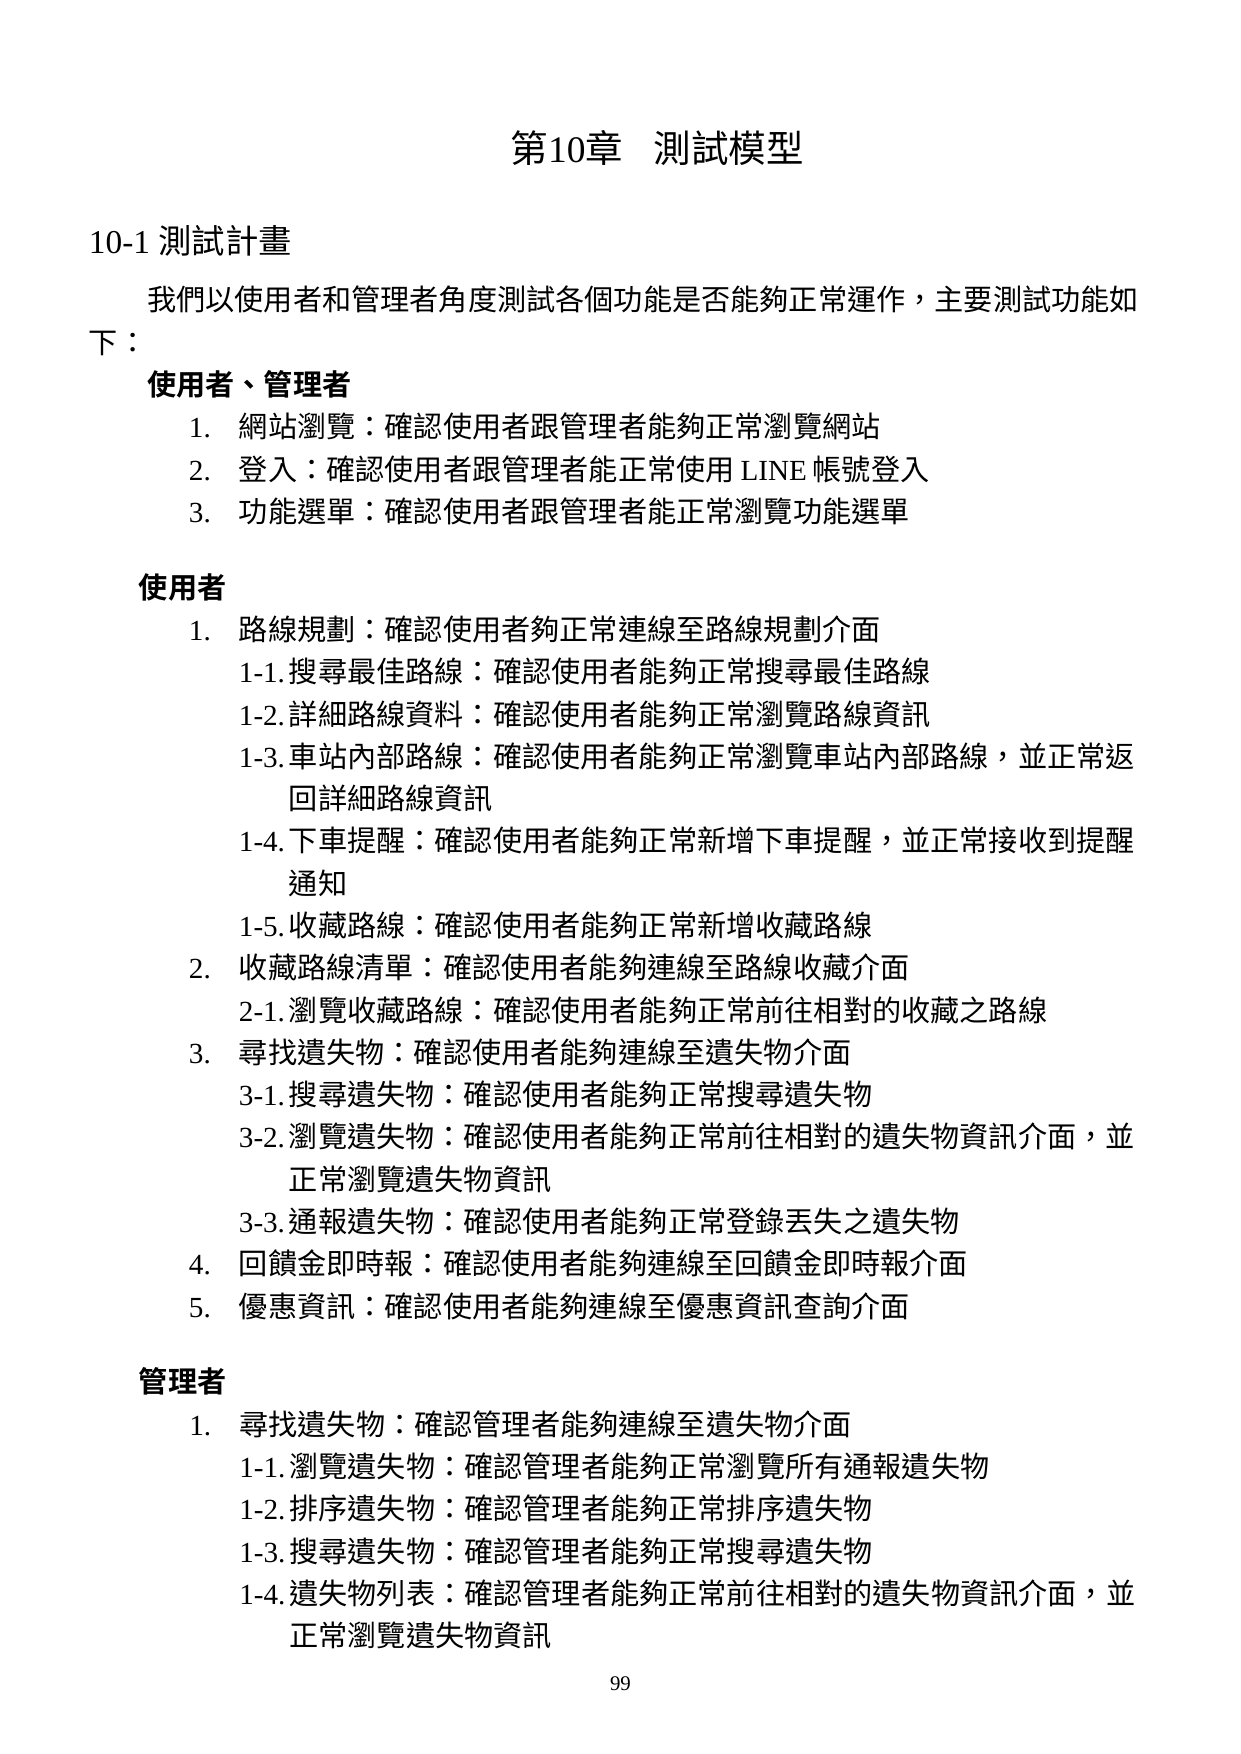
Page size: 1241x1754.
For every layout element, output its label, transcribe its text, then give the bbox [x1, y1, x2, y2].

list 瀏覽收藏路線：確認使用者能夠正常前往相對的收藏之路線 [239, 987, 1152, 1029]
list 收藏路線：確認使用者能夠正常新增收藏路線 [239, 903, 1152, 945]
list 回饋金即時報：確認使用者能夠連線至回饋金即時報介面 [189, 1241, 1152, 1283]
list 登入：確認使用者跟管理者能正常使用LINE帳號登入 [189, 446, 1152, 488]
list 車站內部路線：確認使用者能夠正常瀏覽車站內部路線，並正常返回詳細路線資訊 [239, 733, 1152, 818]
list 網站瀏覽：確認使用者跟管理者能夠正常瀏覽網站 [189, 404, 1152, 446]
list 收藏路線清單：確認使用者能夠連線至路線收藏介面 [189, 945, 1152, 987]
list 排序遺失物：確認管理者能夠正常排序遺失物 [239, 1486, 1152, 1528]
list 搜尋遺失物：確認管理者能夠正常搜尋遺失物 [239, 1528, 1152, 1571]
list 尋找遺失物：確認管理者能夠連線至遺失物介面 [189, 1401, 1152, 1444]
text 使用者、管理者 [89, 362, 1152, 404]
list 下車提醒：確認使用者能夠正常新增下車提醒，並正常接收到提醒通知 [239, 818, 1152, 903]
list 瀏覽遺失物：確認使用者能夠正常前往相對的遺失物資訊介面，並正常瀏覽遺失物資訊 [239, 1114, 1152, 1199]
list 瀏覽遺失物：確認管理者能夠正常瀏覽所有通報遺失物 [239, 1444, 1152, 1486]
text 管理者 [139, 1359, 1152, 1401]
list 遺失物列表：確認管理者能夠正常前往相對的遺失物資訊介面，並正常瀏覽遺失物資訊 [239, 1571, 1152, 1655]
text 使用者 [139, 564, 1152, 607]
text 我們以使用者和管理者角度測試各個功能是否能夠正常運作，主要測試功能如下： [89, 277, 1152, 362]
list 詳細路線資料：確認使用者能夠正常瀏覽路線資訊 [239, 691, 1152, 733]
subtitle 10-1 測試計畫 [89, 202, 1152, 277]
list 路線規劃：確認使用者夠正常連線至路線規劃介面 [189, 607, 1152, 649]
list 尋找遺失物：確認使用者能夠連線至遺失物介面 [189, 1029, 1152, 1072]
list 通報遺失物：確認使用者能夠正常登錄丟失之遺失物 [239, 1199, 1152, 1241]
list 搜尋遺失物：確認使用者能夠正常搜尋遺失物 [239, 1072, 1152, 1114]
list 搜尋最佳路線：確認使用者能夠正常搜尋最佳路線 [239, 649, 1152, 691]
subtitle 測試模型 [162, 108, 1152, 183]
list 功能選單：確認使用者跟管理者能正常瀏覽功能選單 [189, 488, 1152, 531]
list 優惠資訊：確認使用者能夠連線至優惠資訊查詢介面 [189, 1283, 1152, 1326]
